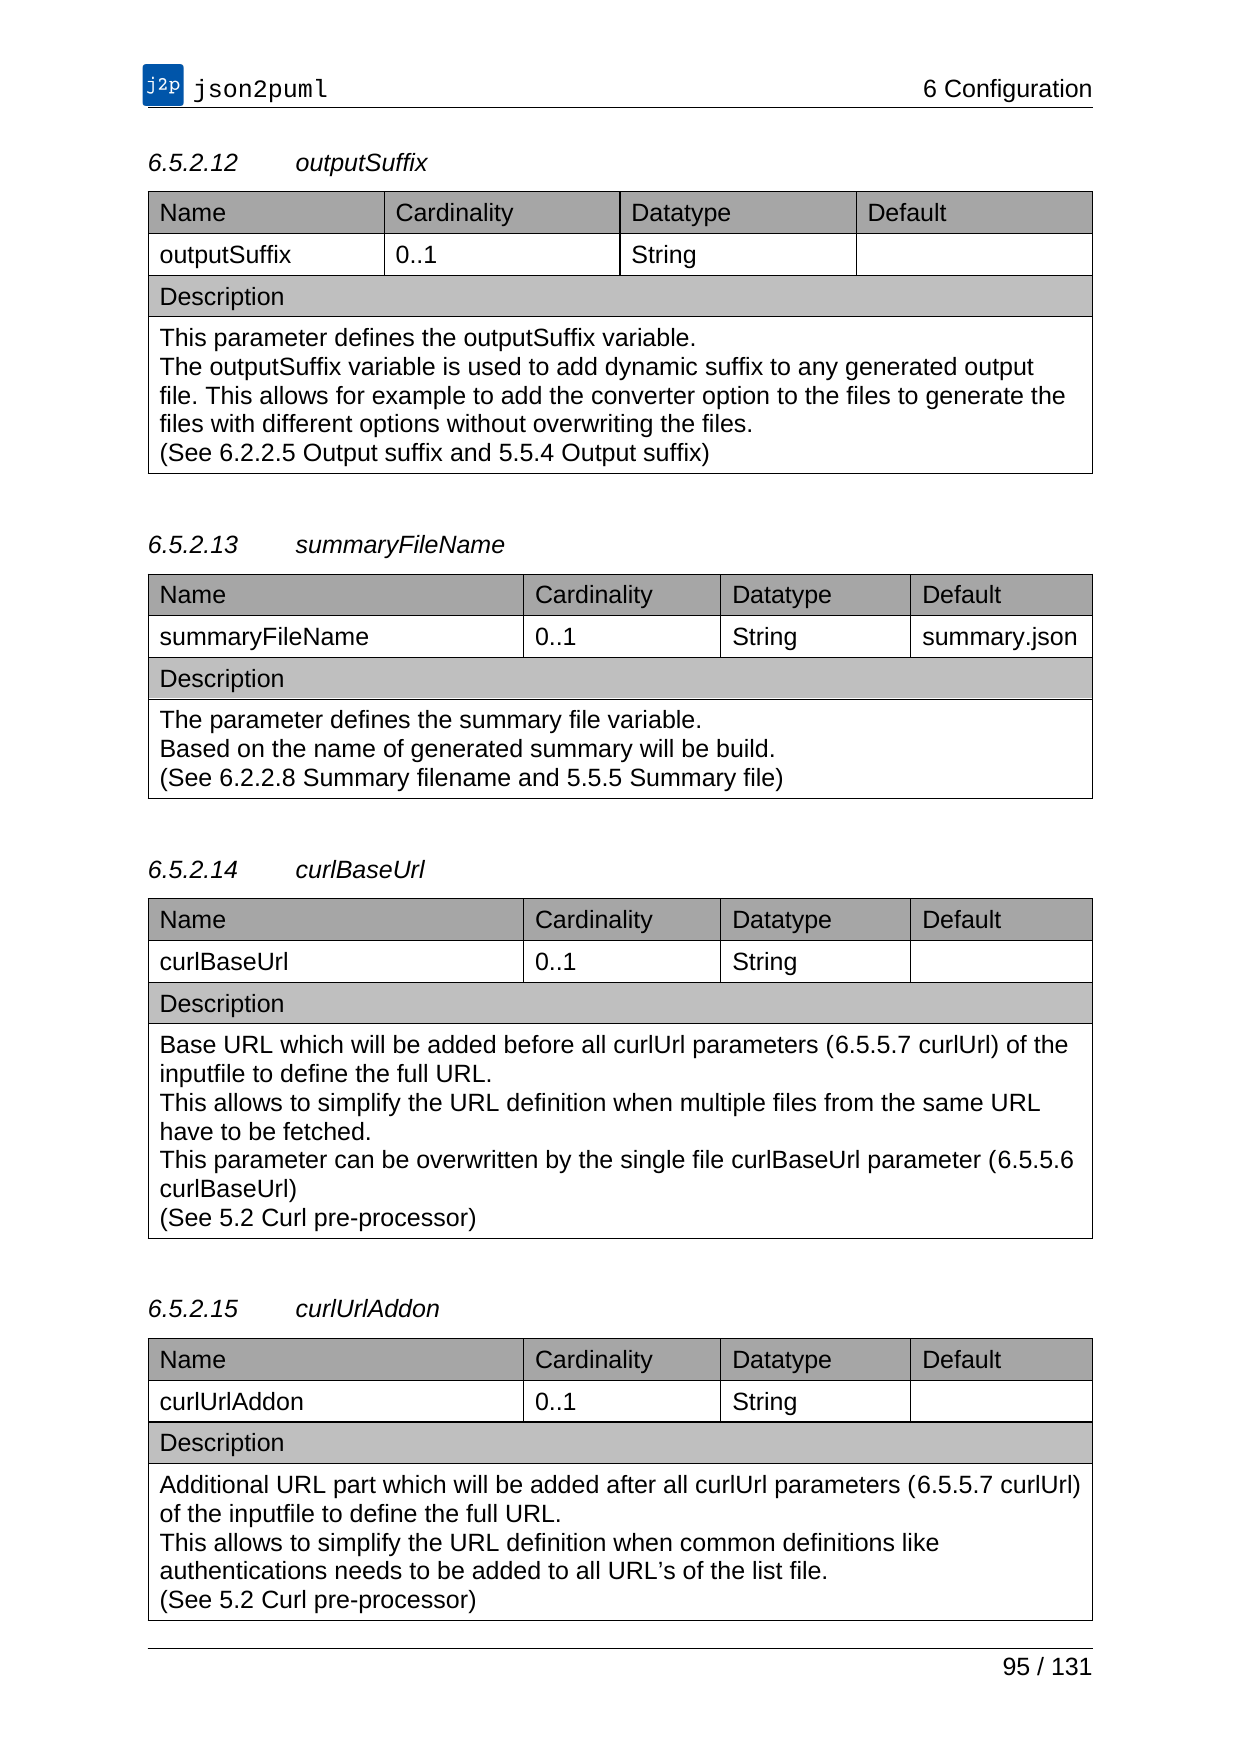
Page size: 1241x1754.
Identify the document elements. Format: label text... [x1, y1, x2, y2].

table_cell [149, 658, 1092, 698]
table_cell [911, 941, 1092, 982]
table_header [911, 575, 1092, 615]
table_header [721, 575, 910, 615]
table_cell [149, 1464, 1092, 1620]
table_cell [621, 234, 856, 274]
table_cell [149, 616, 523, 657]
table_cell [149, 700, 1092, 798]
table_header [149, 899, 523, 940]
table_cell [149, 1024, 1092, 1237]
subtitle outputSuffix [148, 148, 1093, 176]
subtitle summaryFileName [148, 530, 1093, 559]
subtitle curlUrlAddon [148, 1294, 1093, 1323]
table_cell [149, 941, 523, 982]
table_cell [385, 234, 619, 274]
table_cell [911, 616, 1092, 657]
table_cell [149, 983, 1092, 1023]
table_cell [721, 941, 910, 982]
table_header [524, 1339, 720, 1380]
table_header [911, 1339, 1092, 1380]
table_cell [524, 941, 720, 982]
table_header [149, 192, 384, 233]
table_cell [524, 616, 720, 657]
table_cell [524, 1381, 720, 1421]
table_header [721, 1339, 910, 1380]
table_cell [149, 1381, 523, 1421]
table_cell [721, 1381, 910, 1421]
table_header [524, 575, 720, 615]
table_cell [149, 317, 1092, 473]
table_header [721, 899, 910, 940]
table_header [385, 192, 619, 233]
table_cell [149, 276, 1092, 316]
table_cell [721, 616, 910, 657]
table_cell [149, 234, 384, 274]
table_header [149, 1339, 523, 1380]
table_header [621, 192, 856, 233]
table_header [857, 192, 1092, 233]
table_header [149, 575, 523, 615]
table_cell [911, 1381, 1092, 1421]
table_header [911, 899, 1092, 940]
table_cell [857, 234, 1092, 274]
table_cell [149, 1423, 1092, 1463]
picture [142, 64, 184, 106]
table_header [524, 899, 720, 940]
subtitle curlBaseUrl [148, 855, 1093, 883]
